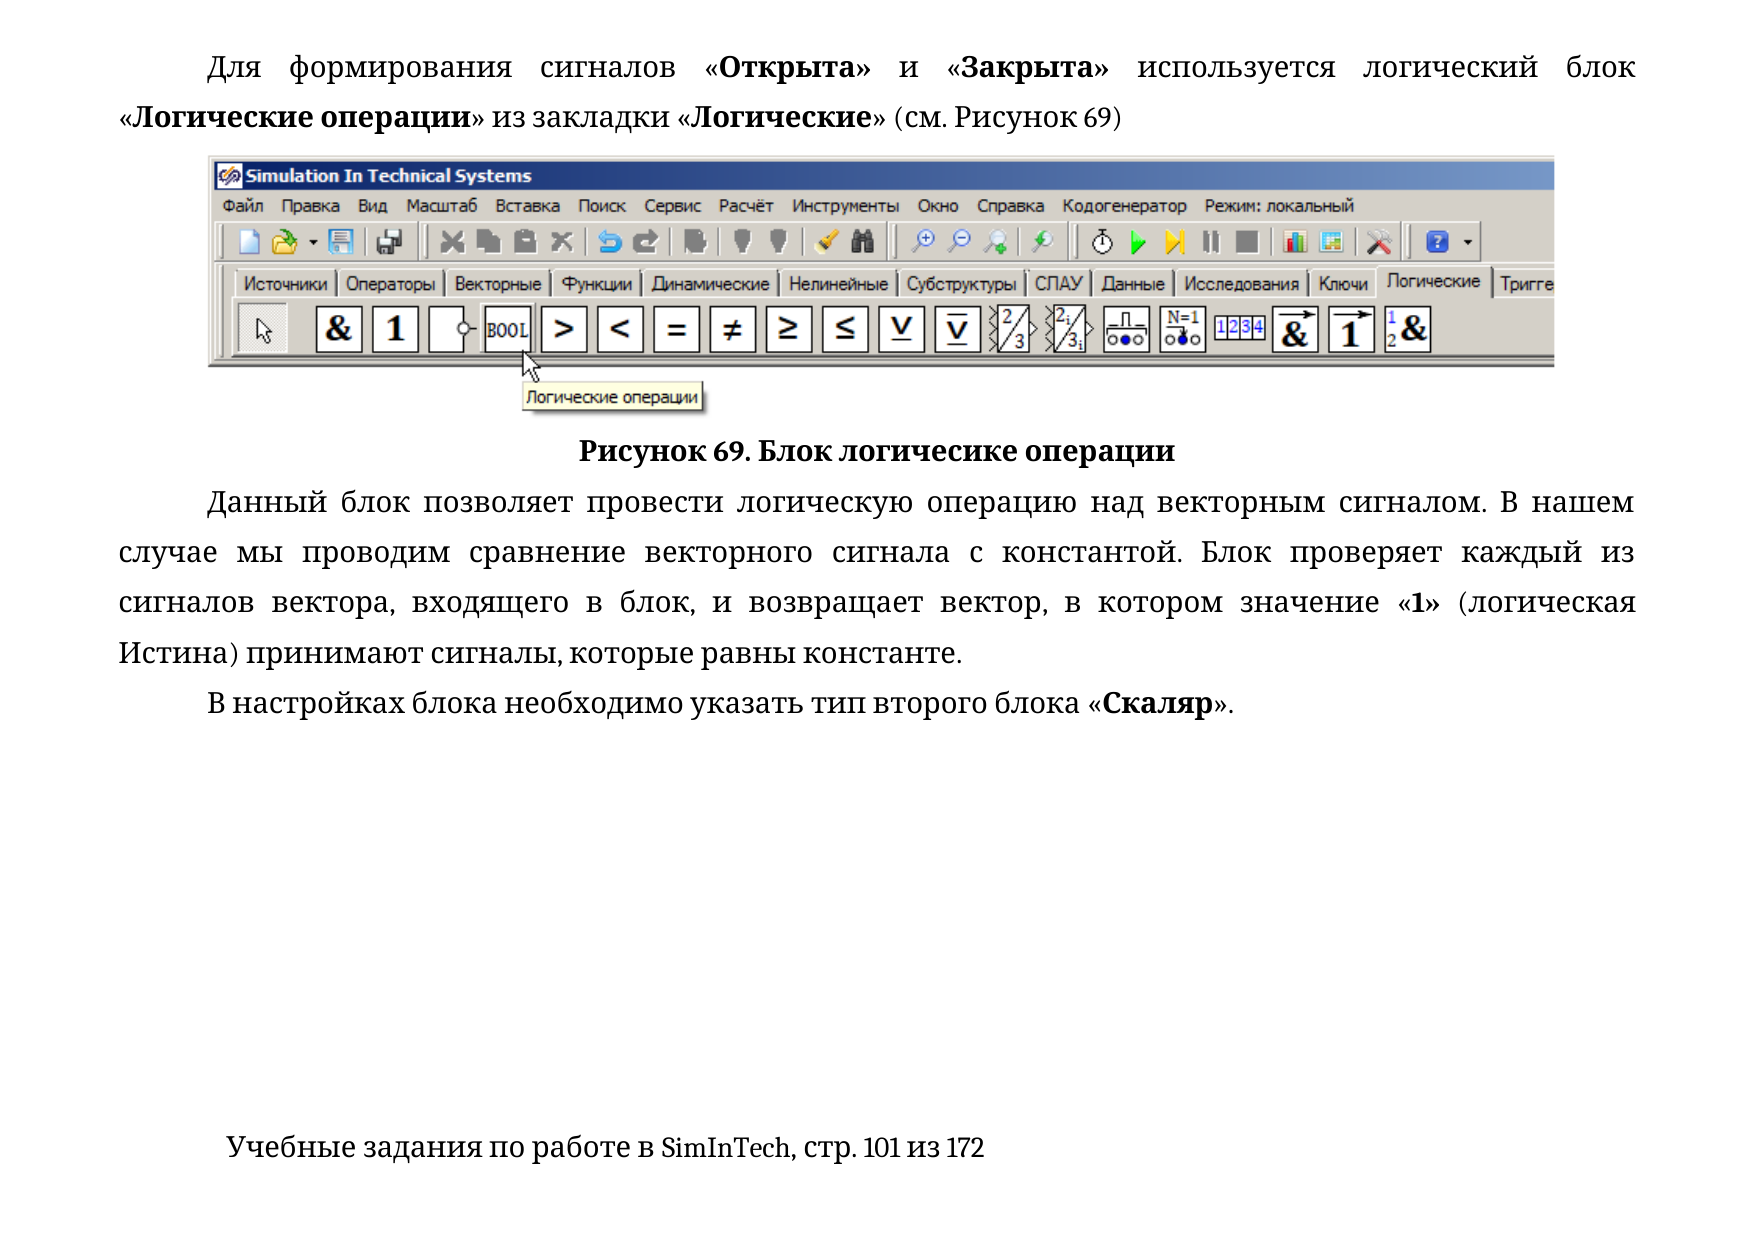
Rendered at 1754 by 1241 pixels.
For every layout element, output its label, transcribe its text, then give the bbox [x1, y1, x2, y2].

text В настройках блока необходимо указать тип второго блока «Скаляр». [118, 687, 1636, 721]
text Данный блок позволяет провести логическую операцию над векторным сигналом. В нашем случае мы проводим сравнение векторного сигнала с константой. Блок проверяет каждый из сигналов вектора, входящего в блок, и возвращает вектор, в котором значение «1» (логическая Истина) принимают сигналы, которые равны константе. [118, 486, 1636, 670]
picture [199, 151, 1555, 419]
